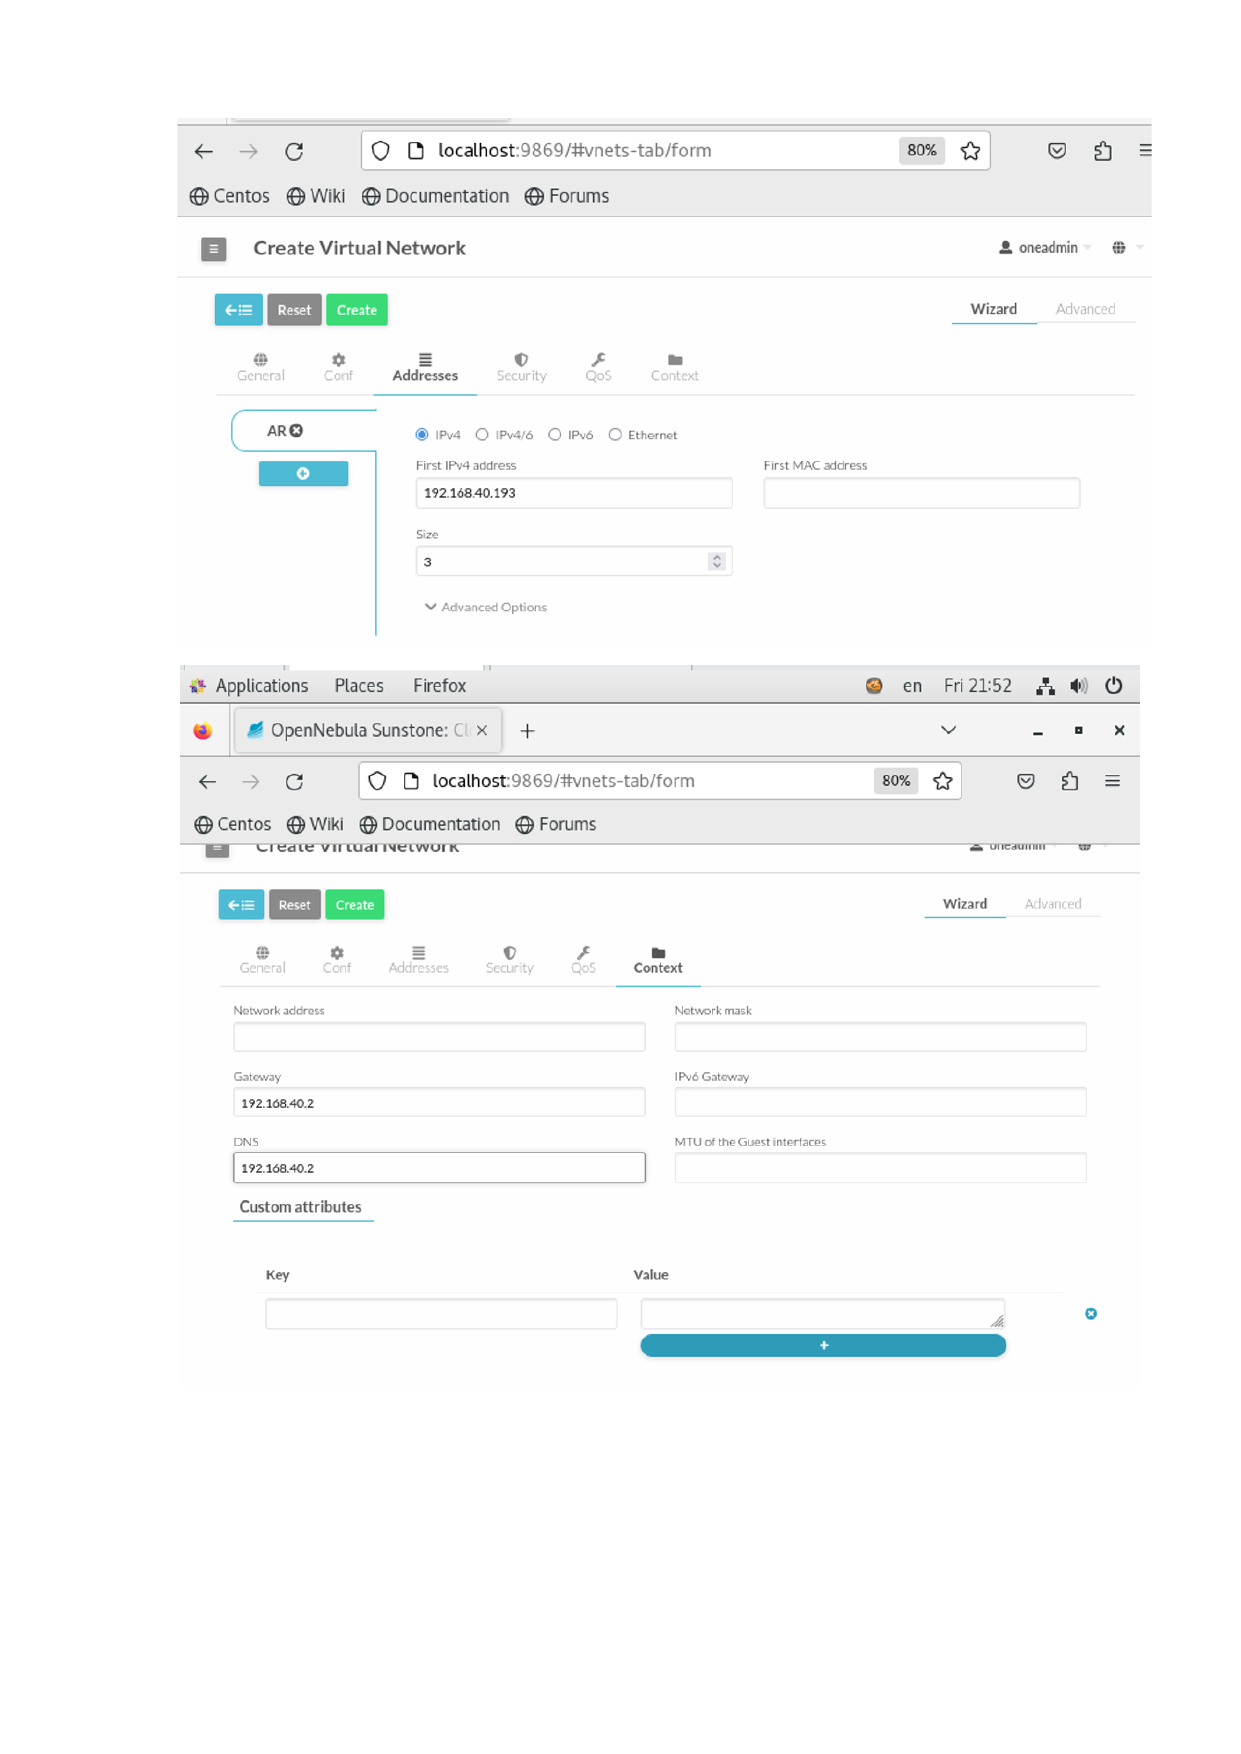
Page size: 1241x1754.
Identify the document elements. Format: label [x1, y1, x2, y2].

picture [177, 665, 1152, 1390]
picture [177, 118, 1152, 646]
